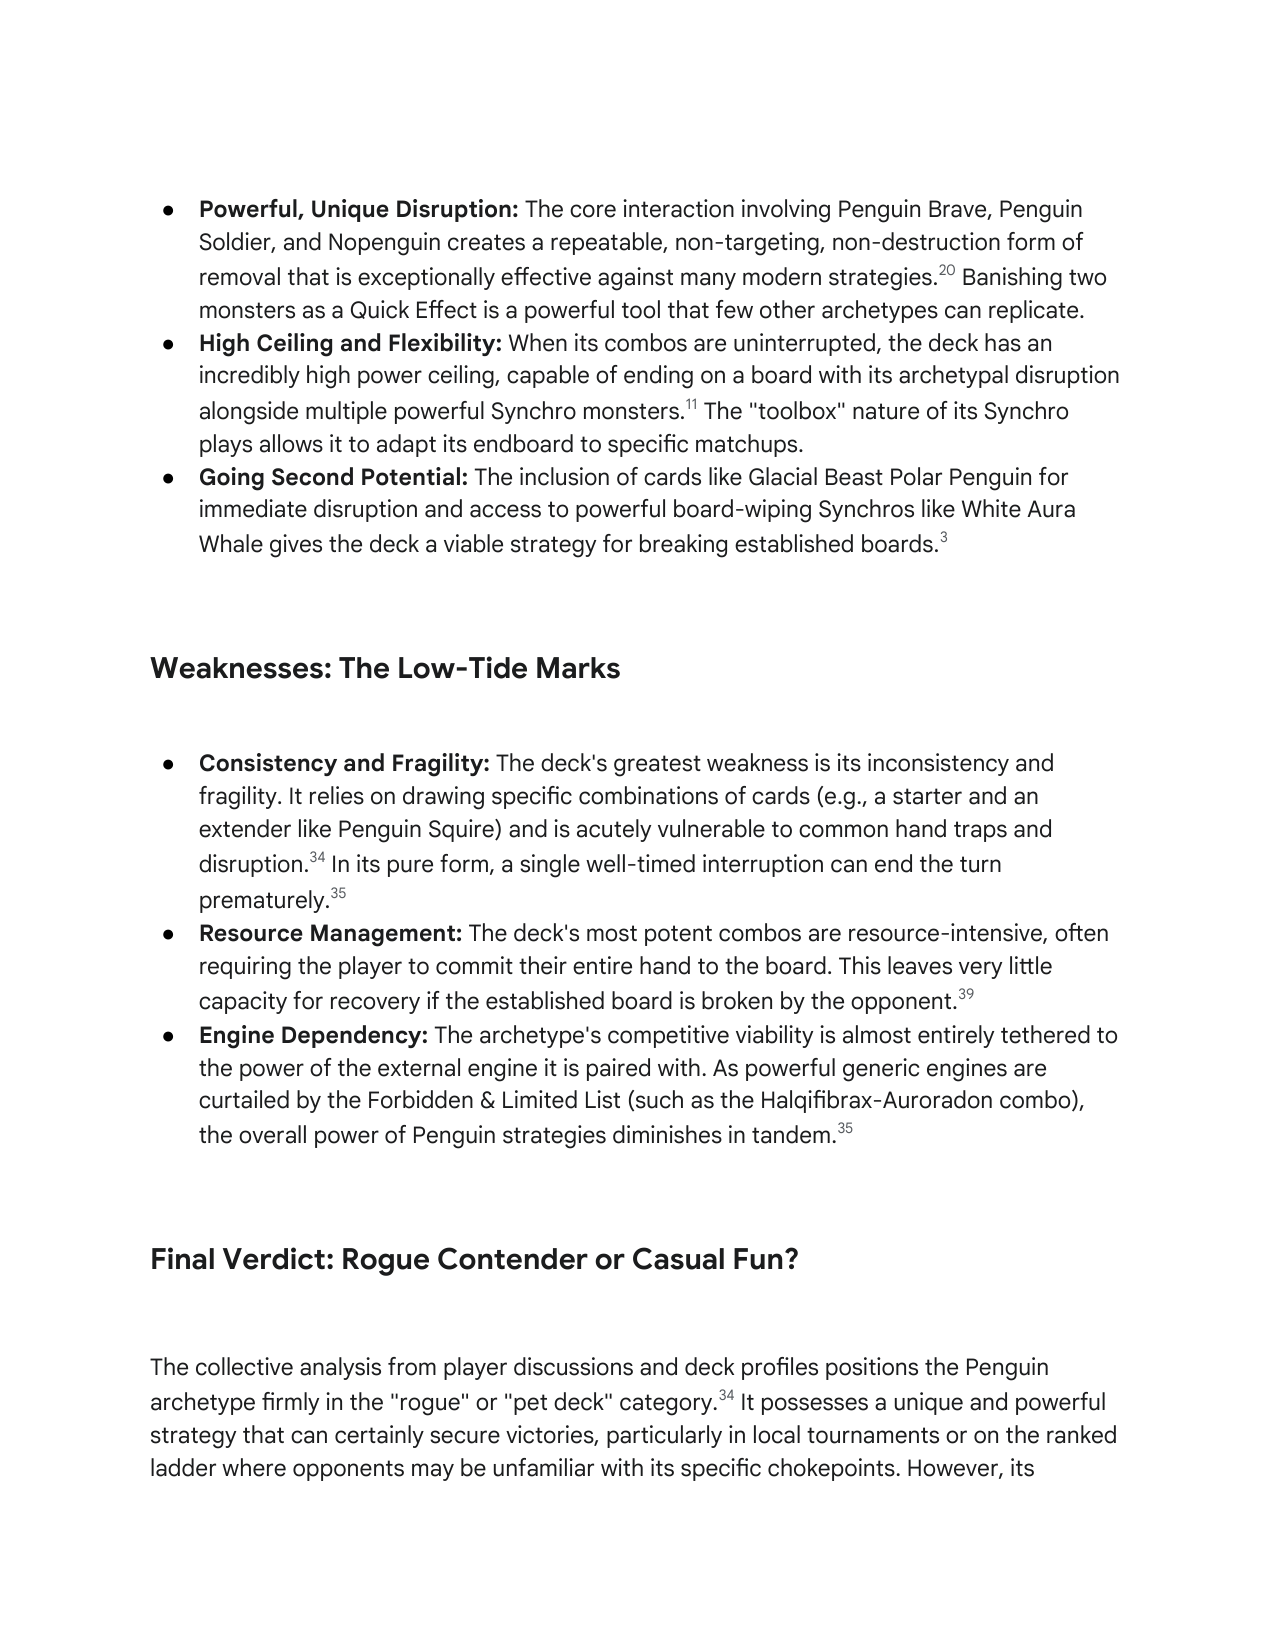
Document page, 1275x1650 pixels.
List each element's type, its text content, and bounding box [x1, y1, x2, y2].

list Going Second Potential: The inclusion of cards like Glacial Beast Polar Penguin for immediate disruption and access to powerful board-wiping Synchros like White Aura Whale gives the deck a viable strategy for breaking established boards.3 [161, 463, 1125, 560]
list Consistency and Fragility: The deck's greatest weakness is its inconsistency and fragility. It relies on drawing specific combinations of cards (e.g., a starter and an extender like Penguin Squire) and is acutely vulnerable to common hand traps and disruption.34 In its pure form, a single well-timed interruption can end the turn prematurely.35 [161, 749, 1125, 915]
list Powerful, Unique Disruption: The core interaction involving Penguin Brave, Penguin Soldier, and Nopenguin creates a repeatable, non-targeting, non-destruction form of removal that is exceptionally effective against many modern strategies.20 Banishing two monsters as a Quick Effect is a powerful tool that few other archetypes can replicate. [161, 195, 1125, 325]
subtitle Weaknesses: The Low-Tide Marks [150, 650, 1125, 687]
list Engine Dependency: The archetype's competitive viability is almost entirely tethered to the power of the external engine it is paired with. As powerful generic engines are curtailed by the Forbidden & Limited List (such as the Halqifibrax-Auroradon combo), the overall power of Penguin strategies diminishes in tandem.35 [161, 1021, 1125, 1151]
list Resource Management: The deck's most potent combos are resource-intensive, often requiring the player to commit their entire hand to the board. This leaves very little capacity for recovery if the established board is broken by the opponent.39 [161, 919, 1125, 1017]
subtitle Final Verdict: Rogue Contender or Casual Fun? [150, 1241, 1125, 1278]
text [150, 1353, 1125, 1483]
list High Ceiling and Flexibility: When its combos are uninterrupted, the deck has an incredibly high power ceiling, capable of ending on a board with its archetypal disruption alongside multiple powerful Synchro monsters.11 The "toolbox" nature of its Synchro plays allows it to adapt its endboard to specific matchups. [161, 329, 1125, 459]
